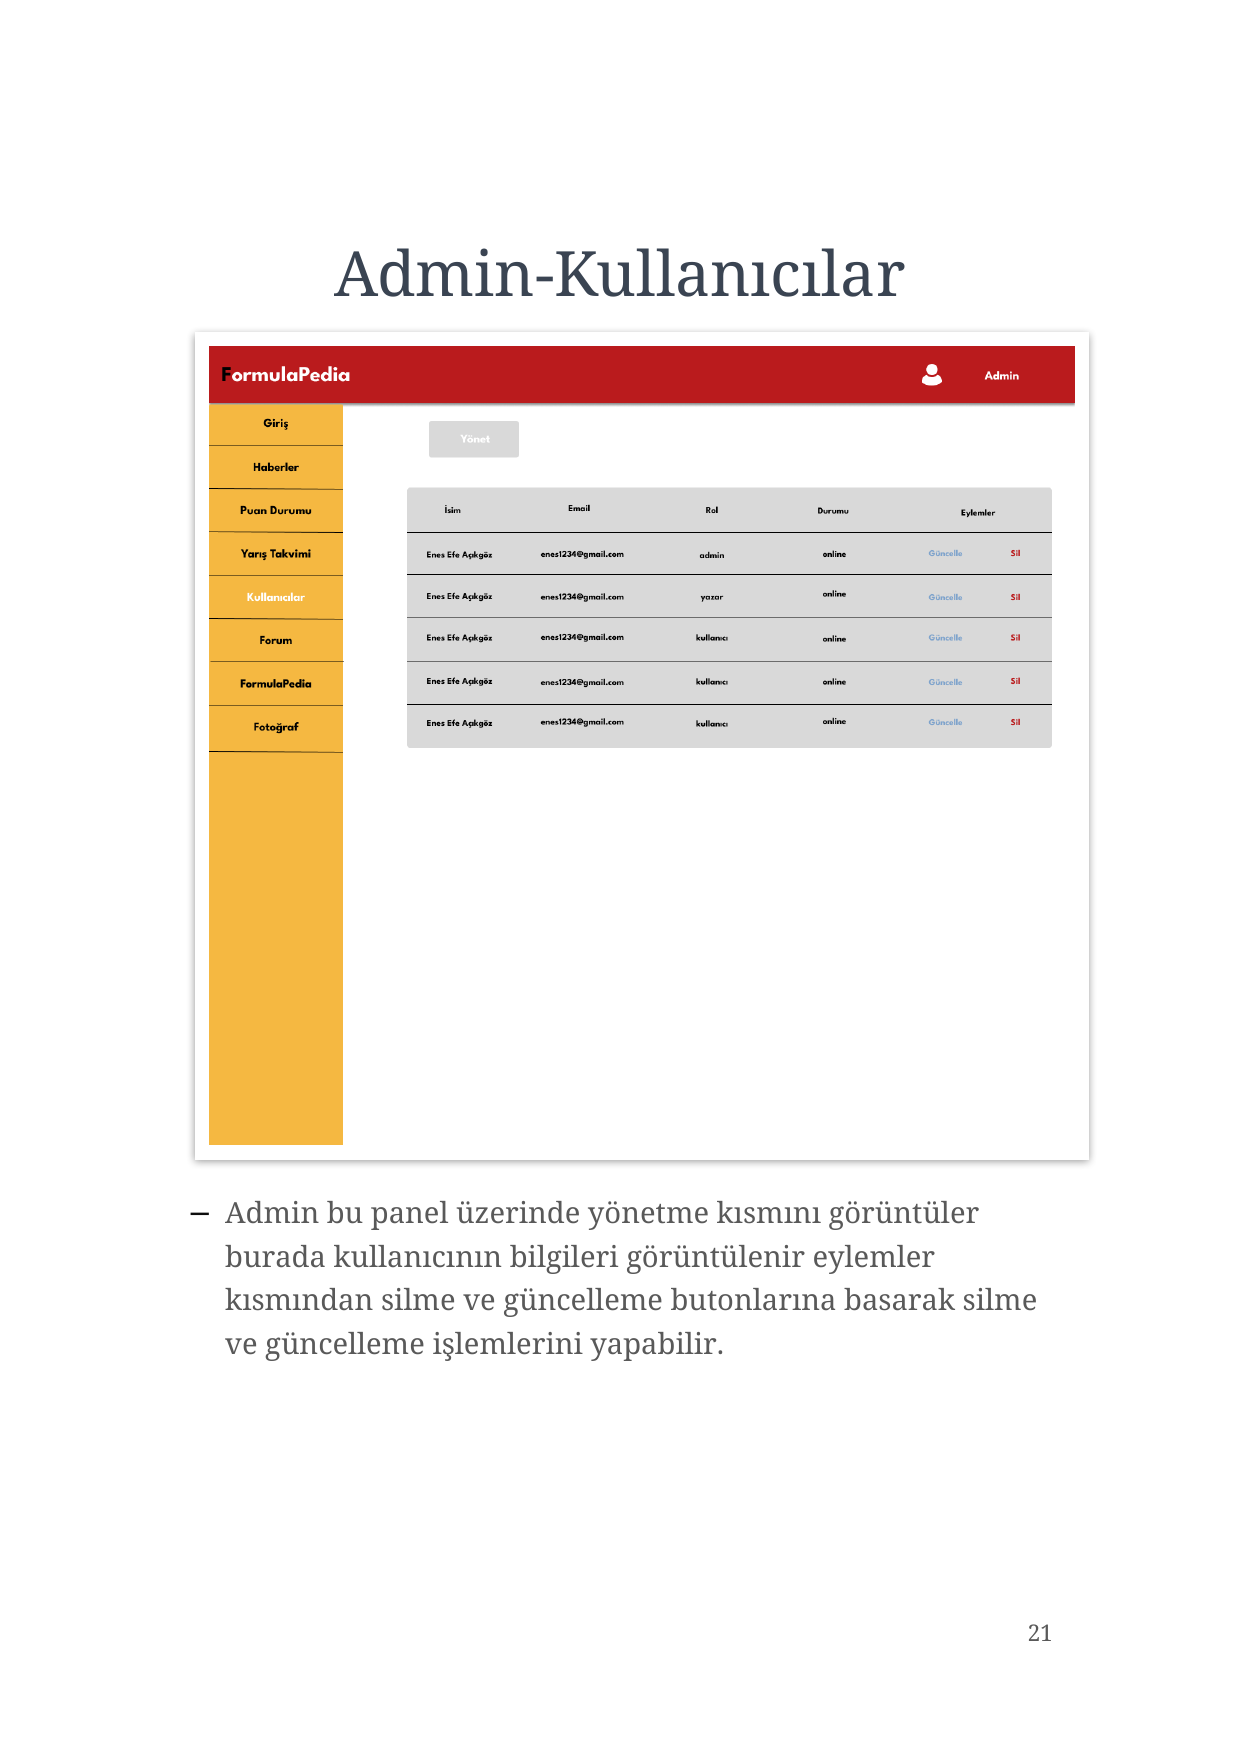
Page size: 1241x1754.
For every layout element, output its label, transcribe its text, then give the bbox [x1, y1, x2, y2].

title Admin-Kullanıcılar [187, 230, 1053, 315]
list Admin bu panel üzerinde yönetme kısmını görüntüler burada kullanıcının bilgileri görüntülenir eylemler kısmından silme ve güncelleme butonlarına basarak silme ve güncelleme işlemlerini yapabilir. [187, 1192, 1053, 1363]
picture [209, 346, 1075, 1145]
